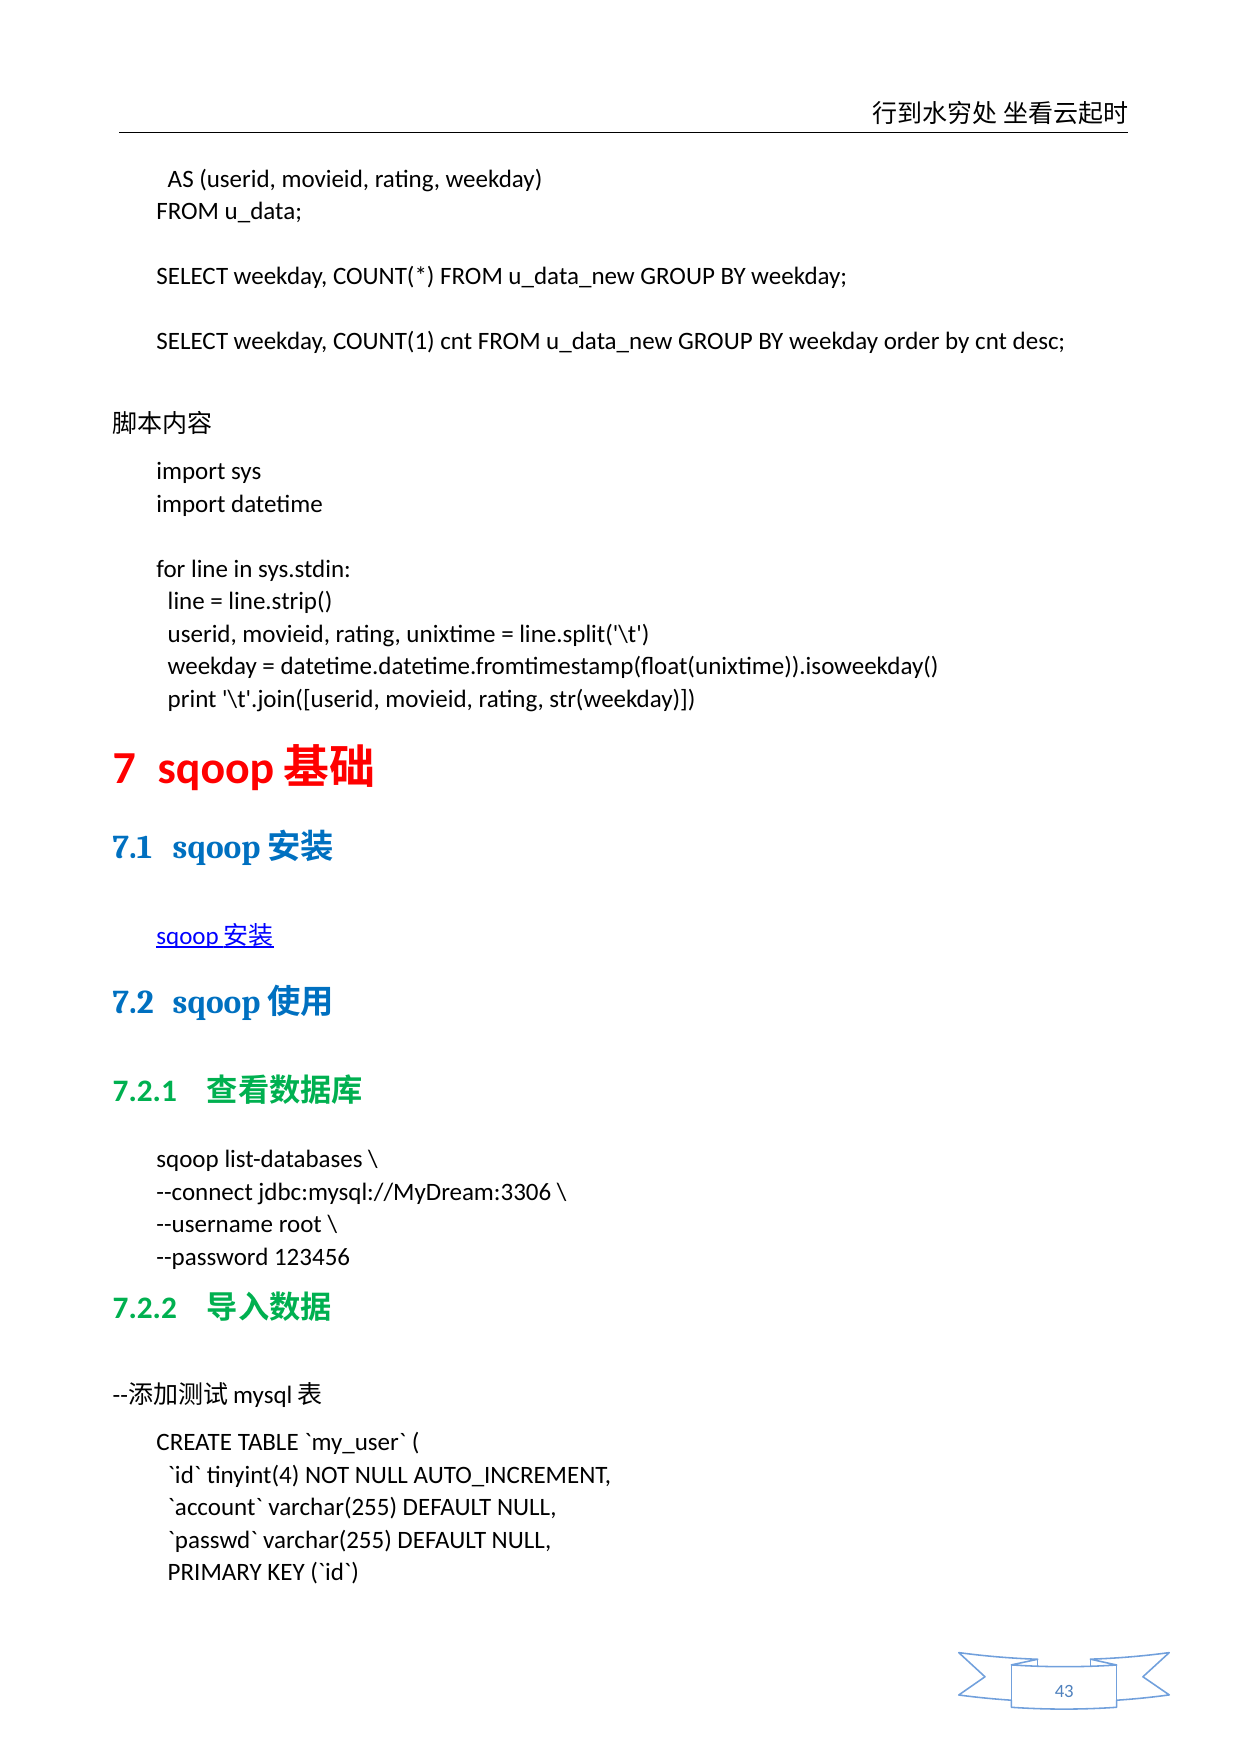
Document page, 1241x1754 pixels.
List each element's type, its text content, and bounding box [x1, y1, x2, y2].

subtitle sqoop基础 [112, 714, 1128, 812]
text print '\t'.join([userid, movieid, rating, str(weekday)]) [156, 682, 1128, 714]
text --username root \ [156, 1208, 1128, 1240]
text SELECT weekday, COUNT(1) cnt FROM u_data_new GROUP BY weekday order by cnt desc; [156, 324, 1128, 357]
text AS (userid, movieid, rating, weekday) [156, 162, 1128, 194]
text sqoop安装 [156, 901, 1128, 966]
text `id` tinyint(4) NOT NULL AUTO_INCREMENT, [156, 1458, 1128, 1490]
text PRIMARY KEY (`id`) [156, 1555, 1128, 1588]
text import datetime [156, 487, 1128, 519]
text `passwd` varchar(255) DEFAULT NULL, [156, 1523, 1128, 1555]
subtitle 导入数据 [112, 1273, 1128, 1338]
text CREATE TABLE `my_user` ( [156, 1425, 1128, 1458]
subtitle 查看数据库 [112, 1055, 1128, 1120]
text sqoop list-databases \ [156, 1143, 1128, 1175]
text `account` varchar(255) DEFAULT NULL, [156, 1490, 1128, 1523]
text weekday = datetime.datetime.fromtimestamp(float(unixtime)).isoweekday() [156, 649, 1128, 682]
text userid, movieid, rating, unixtime = line.split('\t') [156, 617, 1128, 649]
text FROM u_data; [156, 194, 1128, 227]
text SELECT weekday, COUNT(*) FROM u_data_new GROUP BY weekday; [156, 259, 1128, 292]
text 脚本内容 [112, 389, 1128, 454]
text import sys [119, 454, 1128, 487]
text line = line.strip() [156, 584, 1128, 617]
text for line in sys.stdin: [156, 552, 1128, 584]
text --password 123456 [156, 1240, 1128, 1273]
text --添加测试mysql表 [112, 1360, 1128, 1425]
text --connect jdbc:mysql://MyDream:3306 \ [156, 1175, 1128, 1208]
subtitle sqoop使用 [112, 966, 1128, 1031]
subtitle sqoop安装 [112, 812, 1128, 877]
